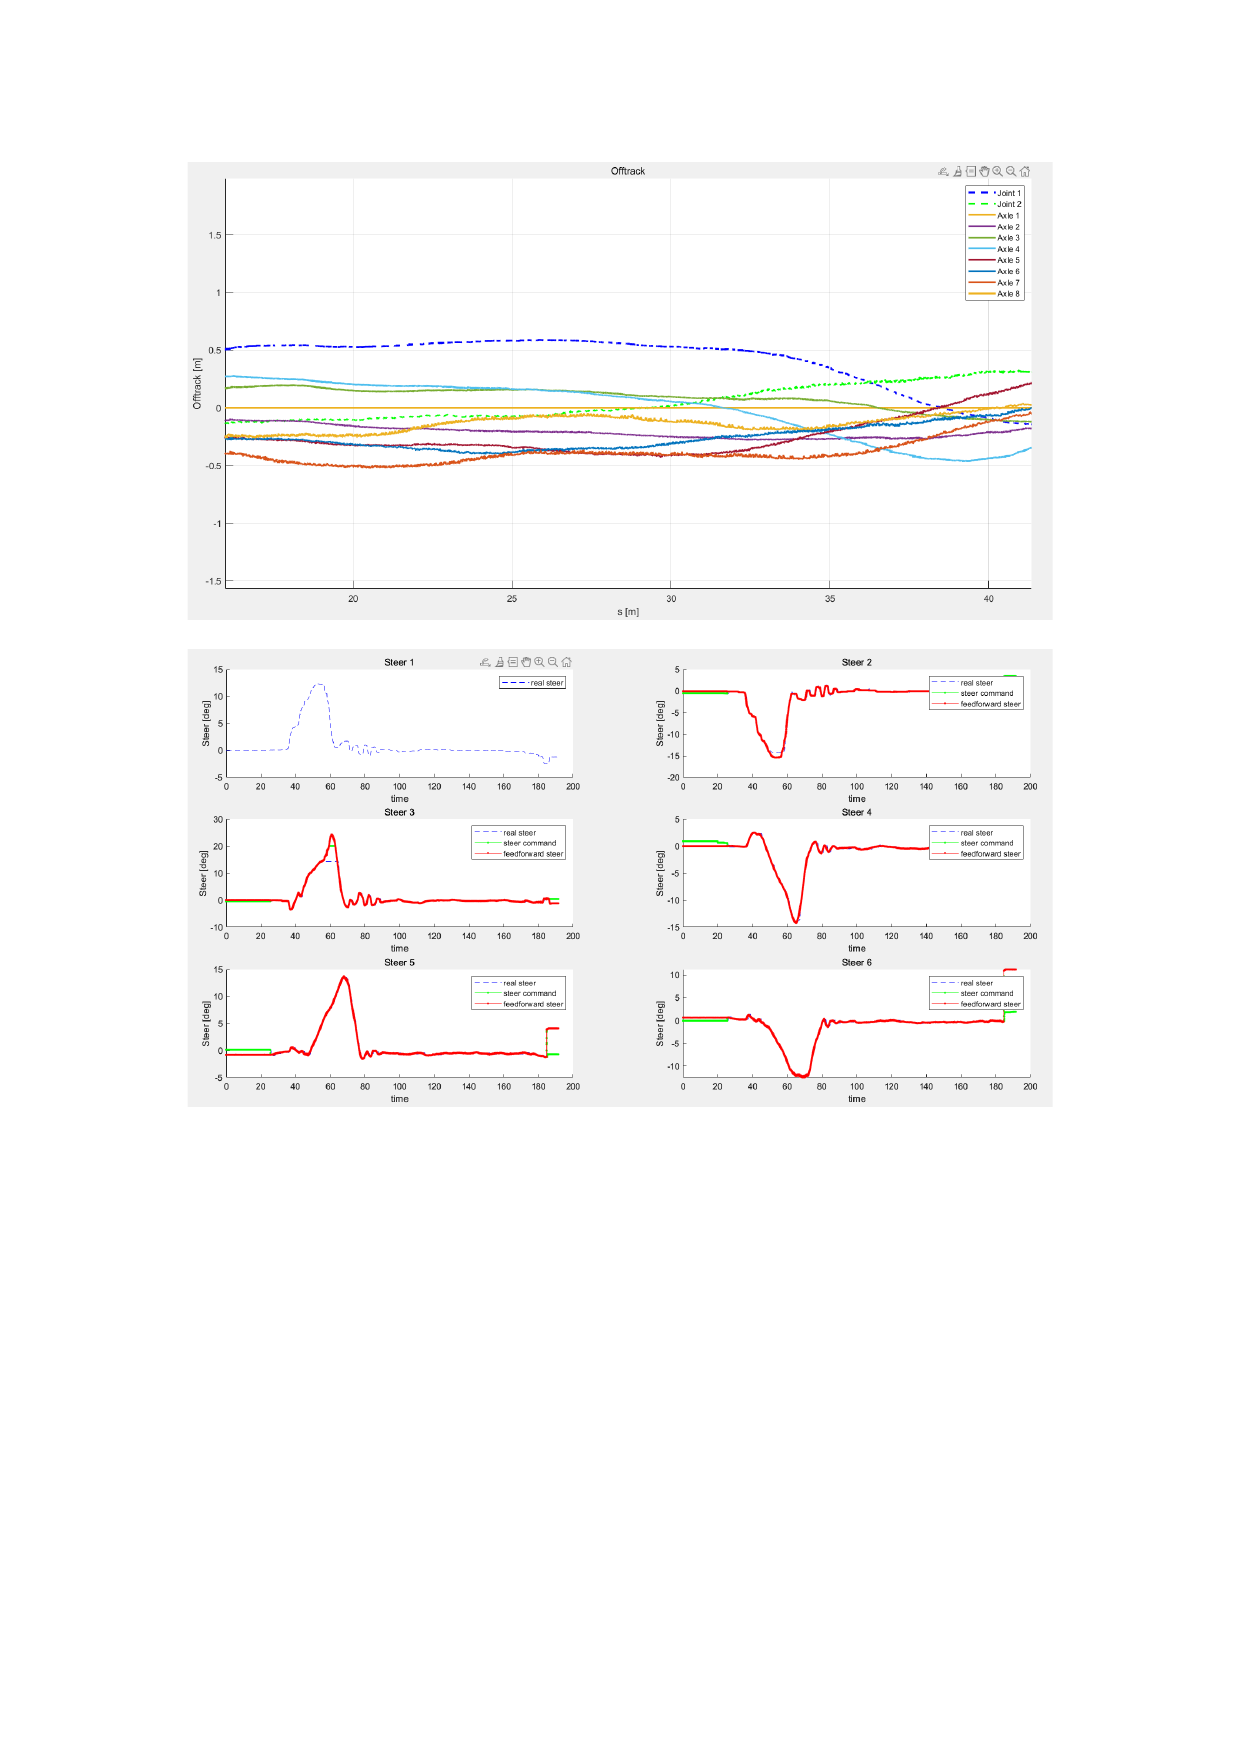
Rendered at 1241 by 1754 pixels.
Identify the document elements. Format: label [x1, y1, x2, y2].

picture [187, 162, 1053, 620]
picture [187, 649, 1053, 1107]
